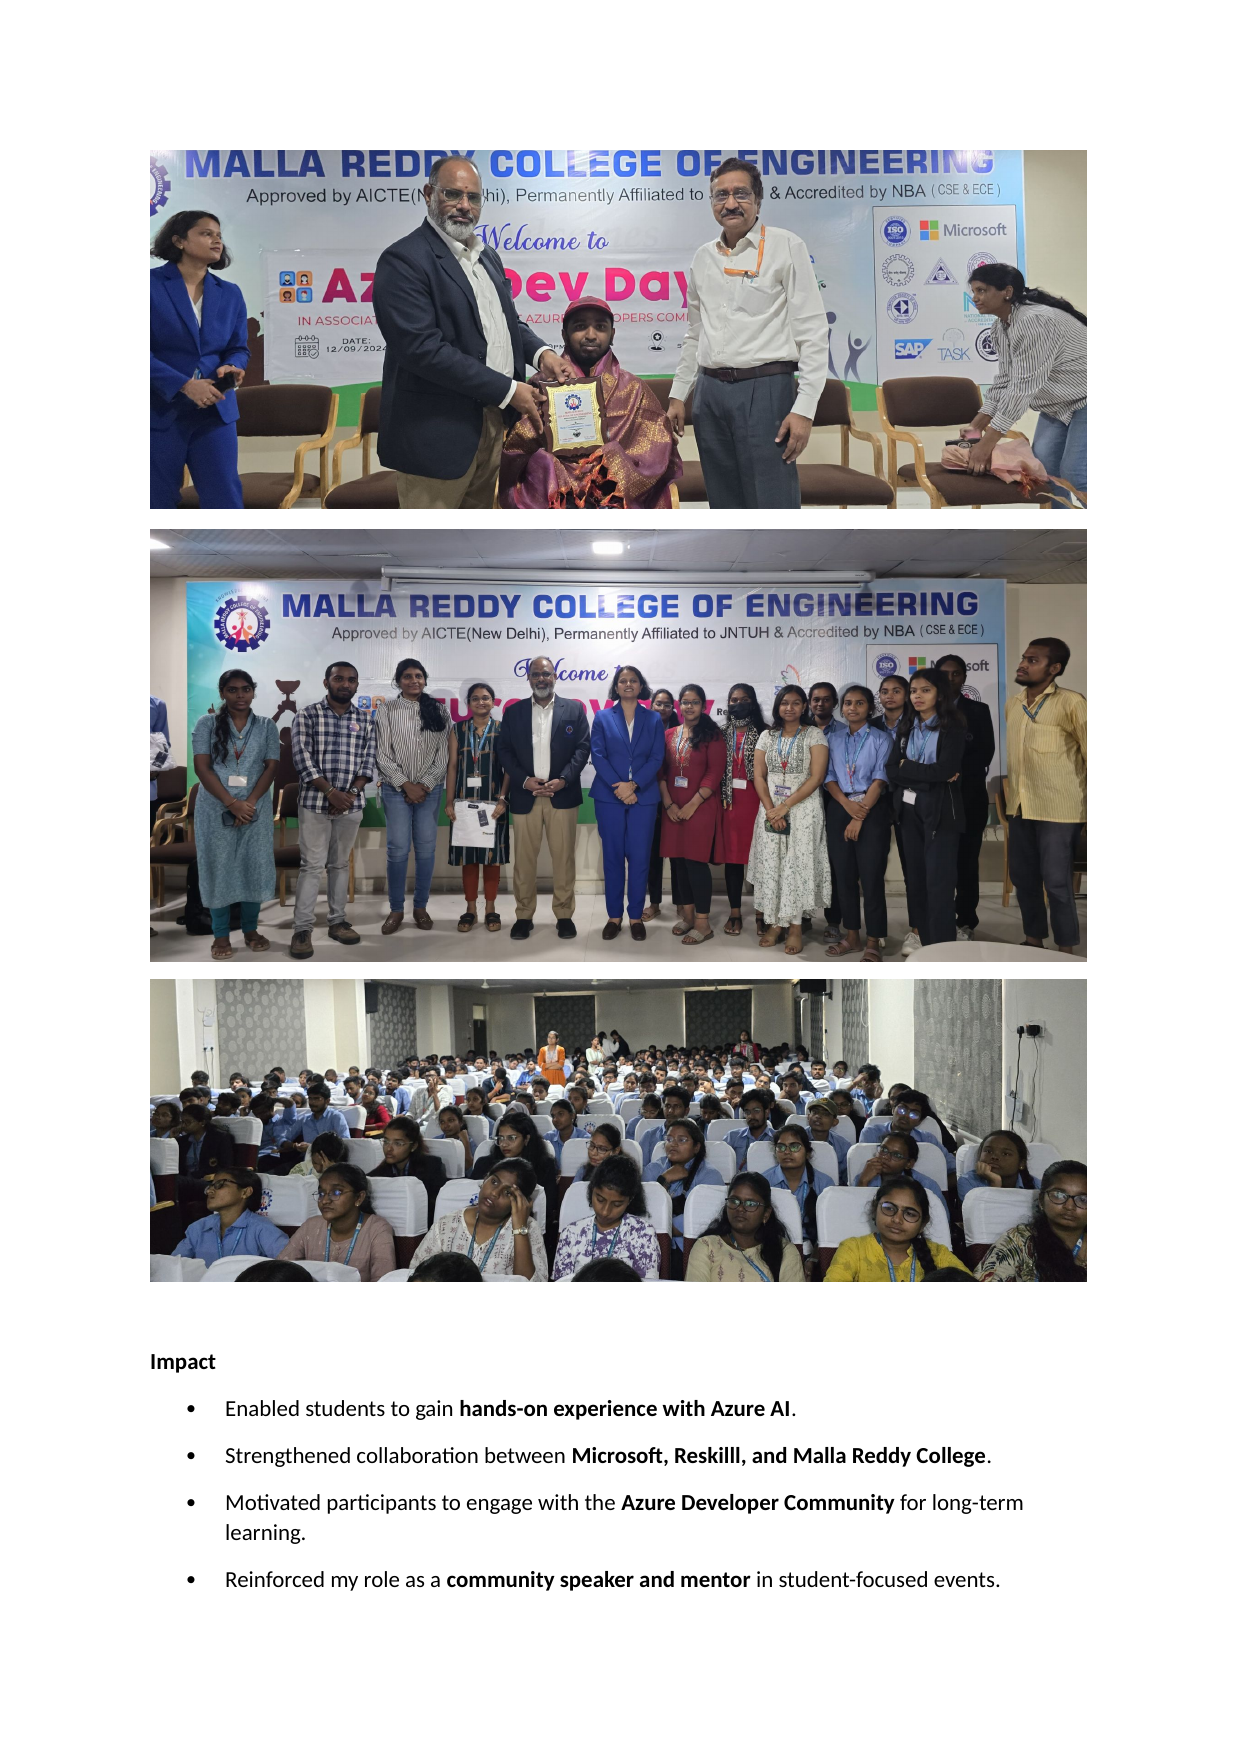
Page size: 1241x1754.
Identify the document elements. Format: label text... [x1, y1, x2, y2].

picture [150, 979, 1087, 1282]
picture [150, 150, 1087, 509]
list Reinforced my role as a community speaker and mentor in student-focused events. [187, 1565, 1090, 1593]
picture [150, 529, 1087, 962]
list Motivated participants to engage with the Azure Developer Community for long-term learning. [187, 1488, 1090, 1546]
list Strengthened collaboration between Microsoft, Reskilll, and Malla Reddy College. [187, 1441, 1090, 1469]
text Impact [150, 1347, 1090, 1375]
list Enabled students to gain hands-on experience with Azure AI. [187, 1394, 1090, 1422]
